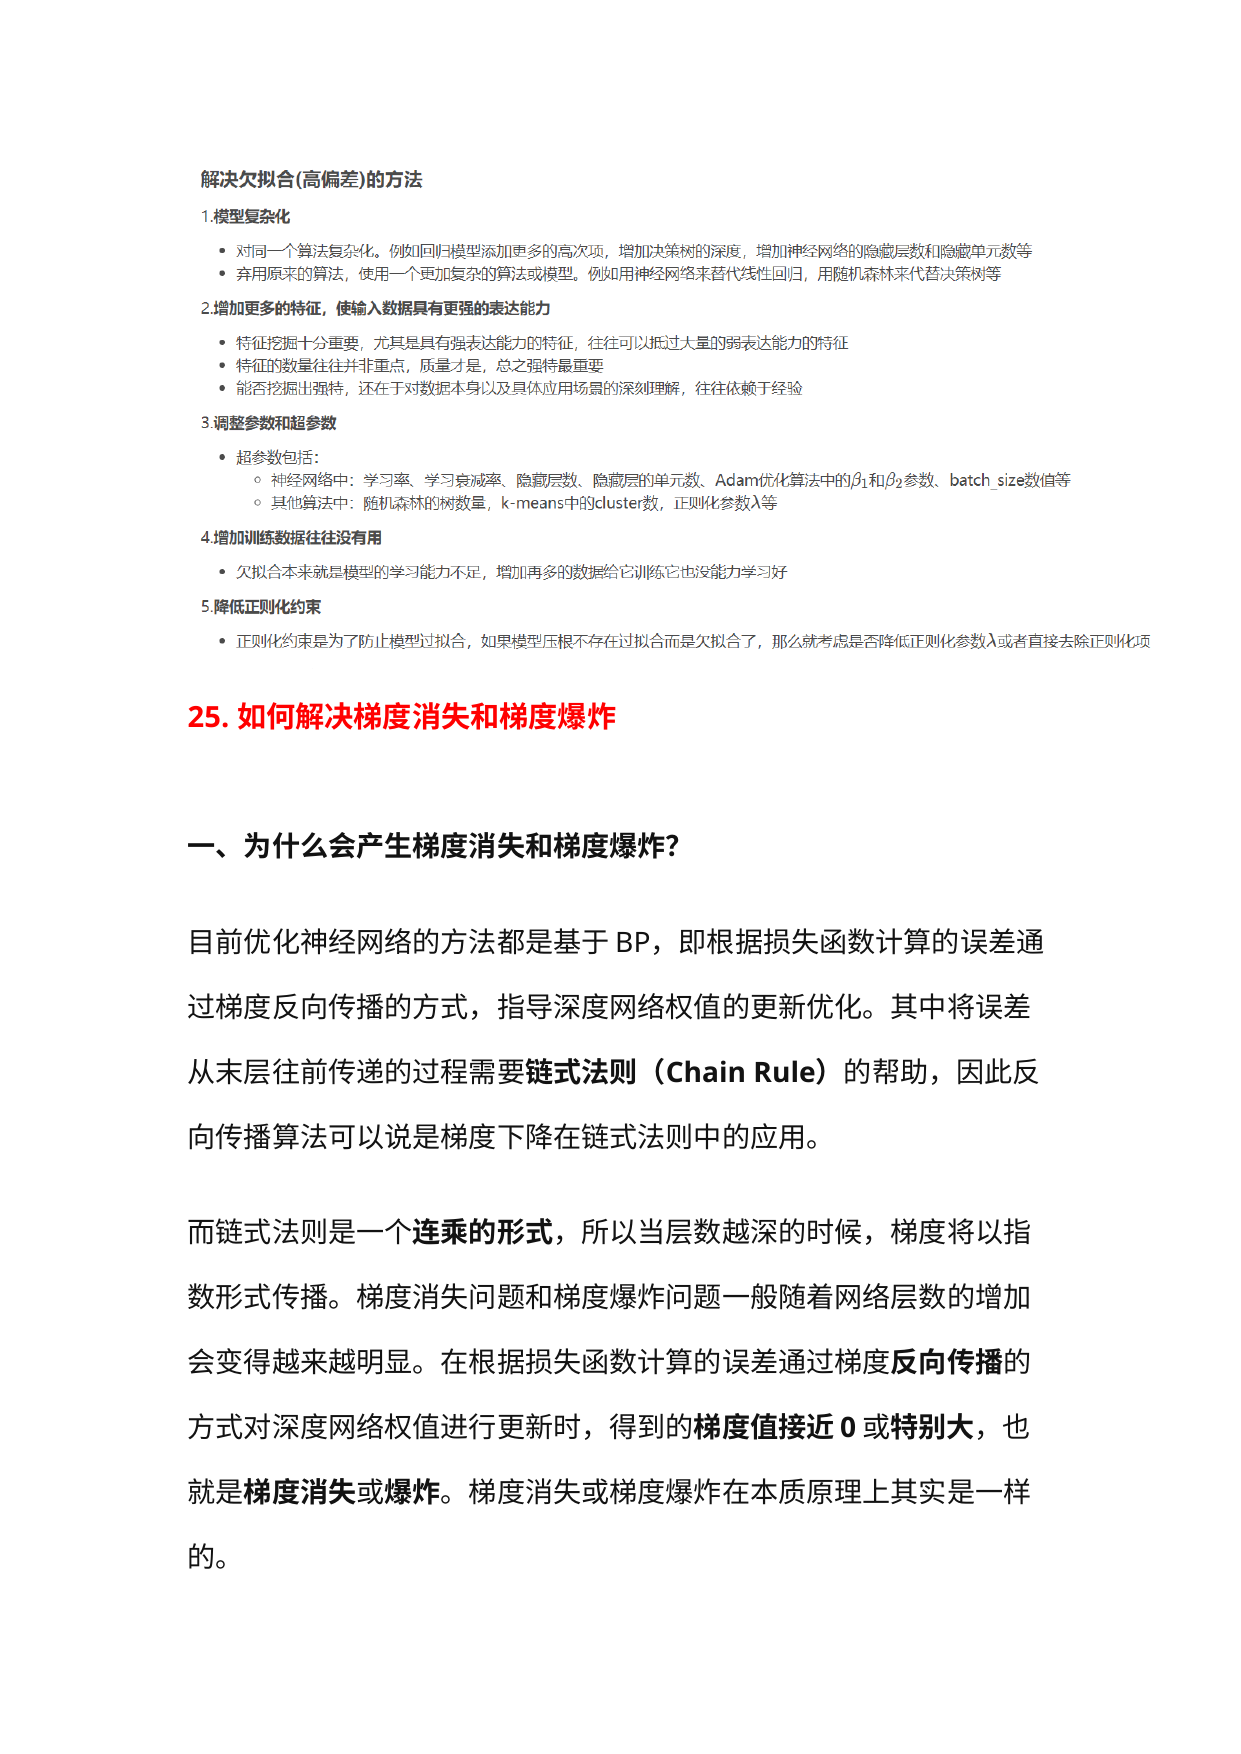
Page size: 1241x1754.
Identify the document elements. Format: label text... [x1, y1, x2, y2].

text 而链式法则是一个连乘的形式，所以当层数越深的时候，梯度将以指数形式传播。梯度消失问题和梯度爆炸问题一般随着网络层数的增加会变得越来越明显。在根据损失函数计算的误差通过梯度反向传播的方式对深度网络权值进行更新时，得到的梯度值接近0或特别大，也就是梯度消失或爆炸。梯度消失或梯度爆炸在本质原理上其实是一样的。 [187, 1198, 1053, 1588]
picture [187, 162, 1167, 669]
text 目前优化神经网络的方法都是基于BP，即根据损失函数计算的误差通过梯度反向传播的方式，指导深度网络权值的更新优化。其中将误差从末层往前传递的过程需要链式法则（Chain Rule）的帮助，因此反向传播算法可以说是梯度下降在链式法则中的应用。 [187, 908, 1053, 1168]
text 一、为什么会产生梯度消失和梯度爆炸？ [187, 812, 1053, 877]
list 如何解决梯度消失和梯度爆炸 [187, 682, 1053, 747]
